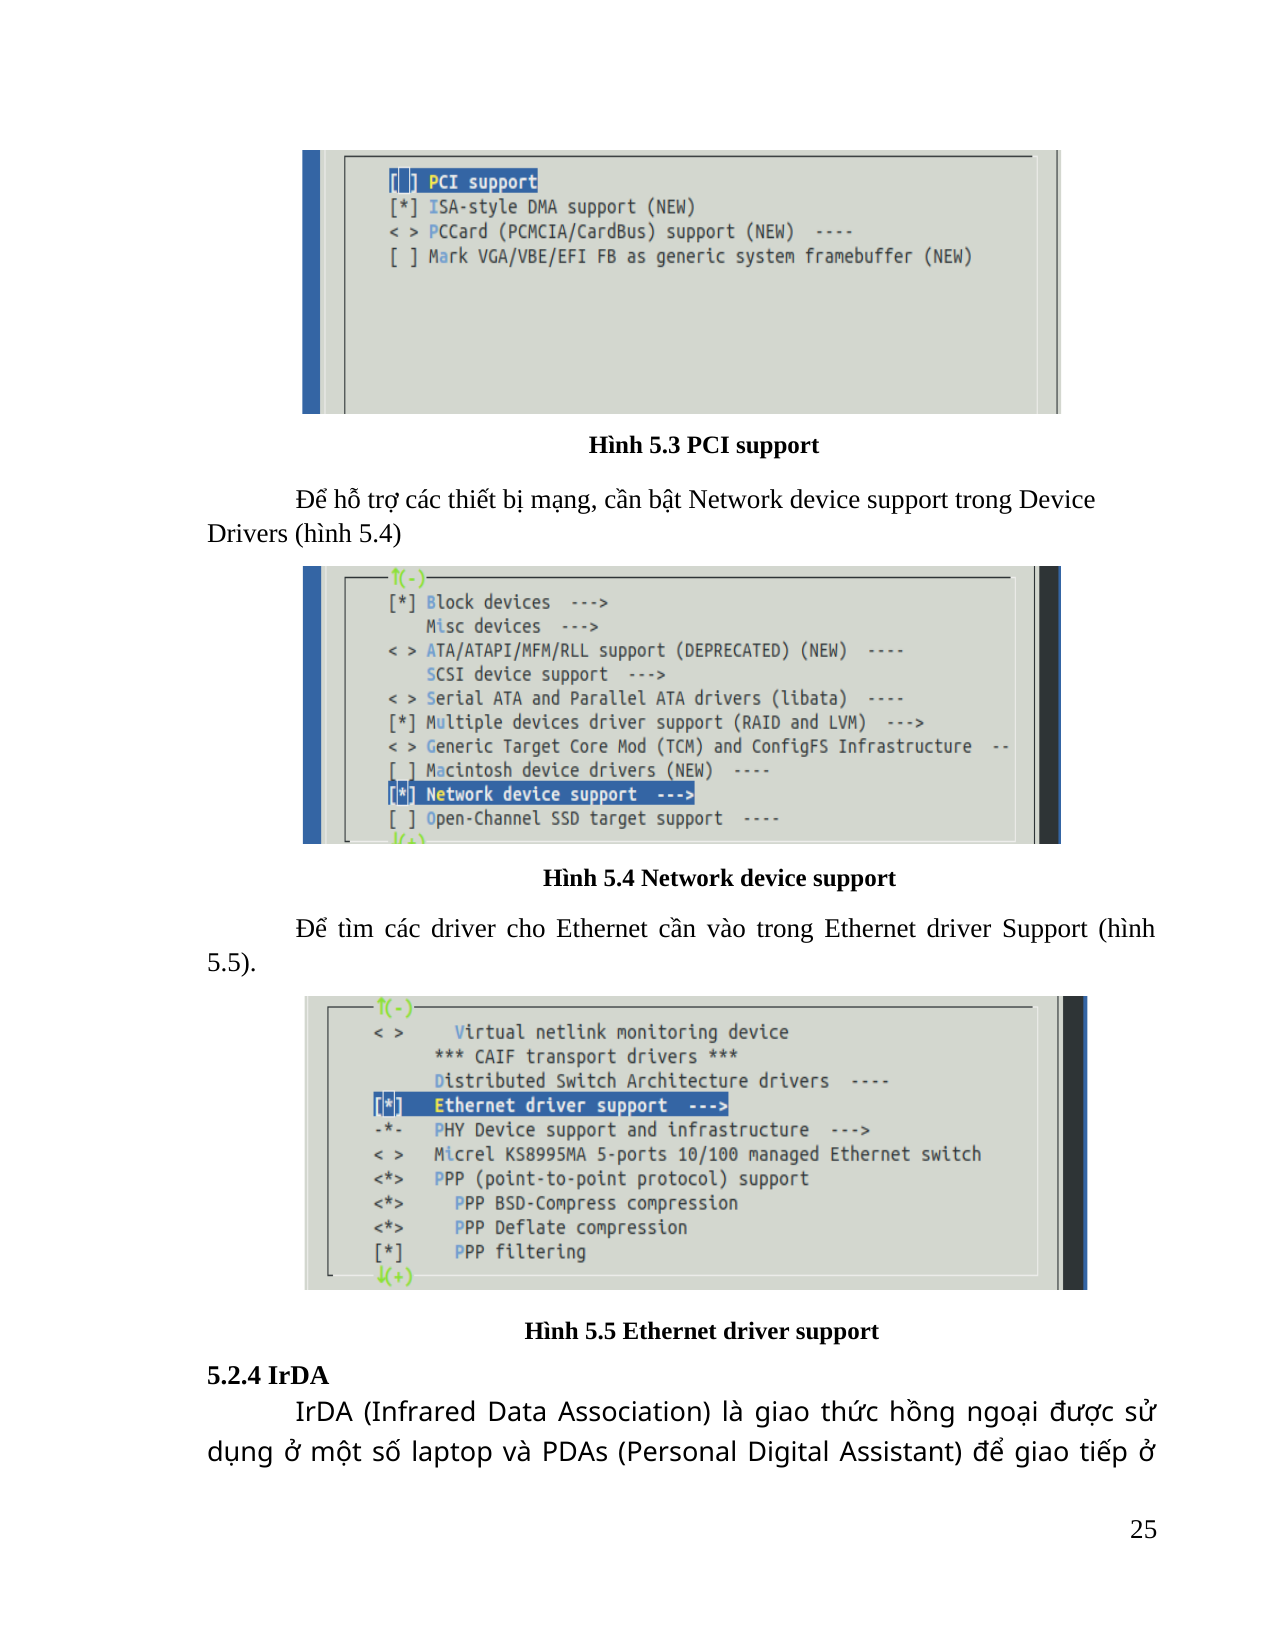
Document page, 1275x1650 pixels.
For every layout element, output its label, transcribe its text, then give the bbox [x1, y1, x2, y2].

subtitle 5.2.4 IrDA [207, 1359, 1157, 1390]
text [207, 1393, 1157, 1469]
text Để tìm các driver cho Ethernet cần vào trong Ethernet driver Support (hình 5.5). [207, 912, 1157, 977]
picture [302, 566, 1061, 844]
picture [304, 996, 1088, 1290]
picture [302, 150, 1062, 414]
text Để hỗ trợ các thiết bị mạng, cần bật Network device support trong Device Drivers (hình 5.4) [207, 483, 1157, 548]
